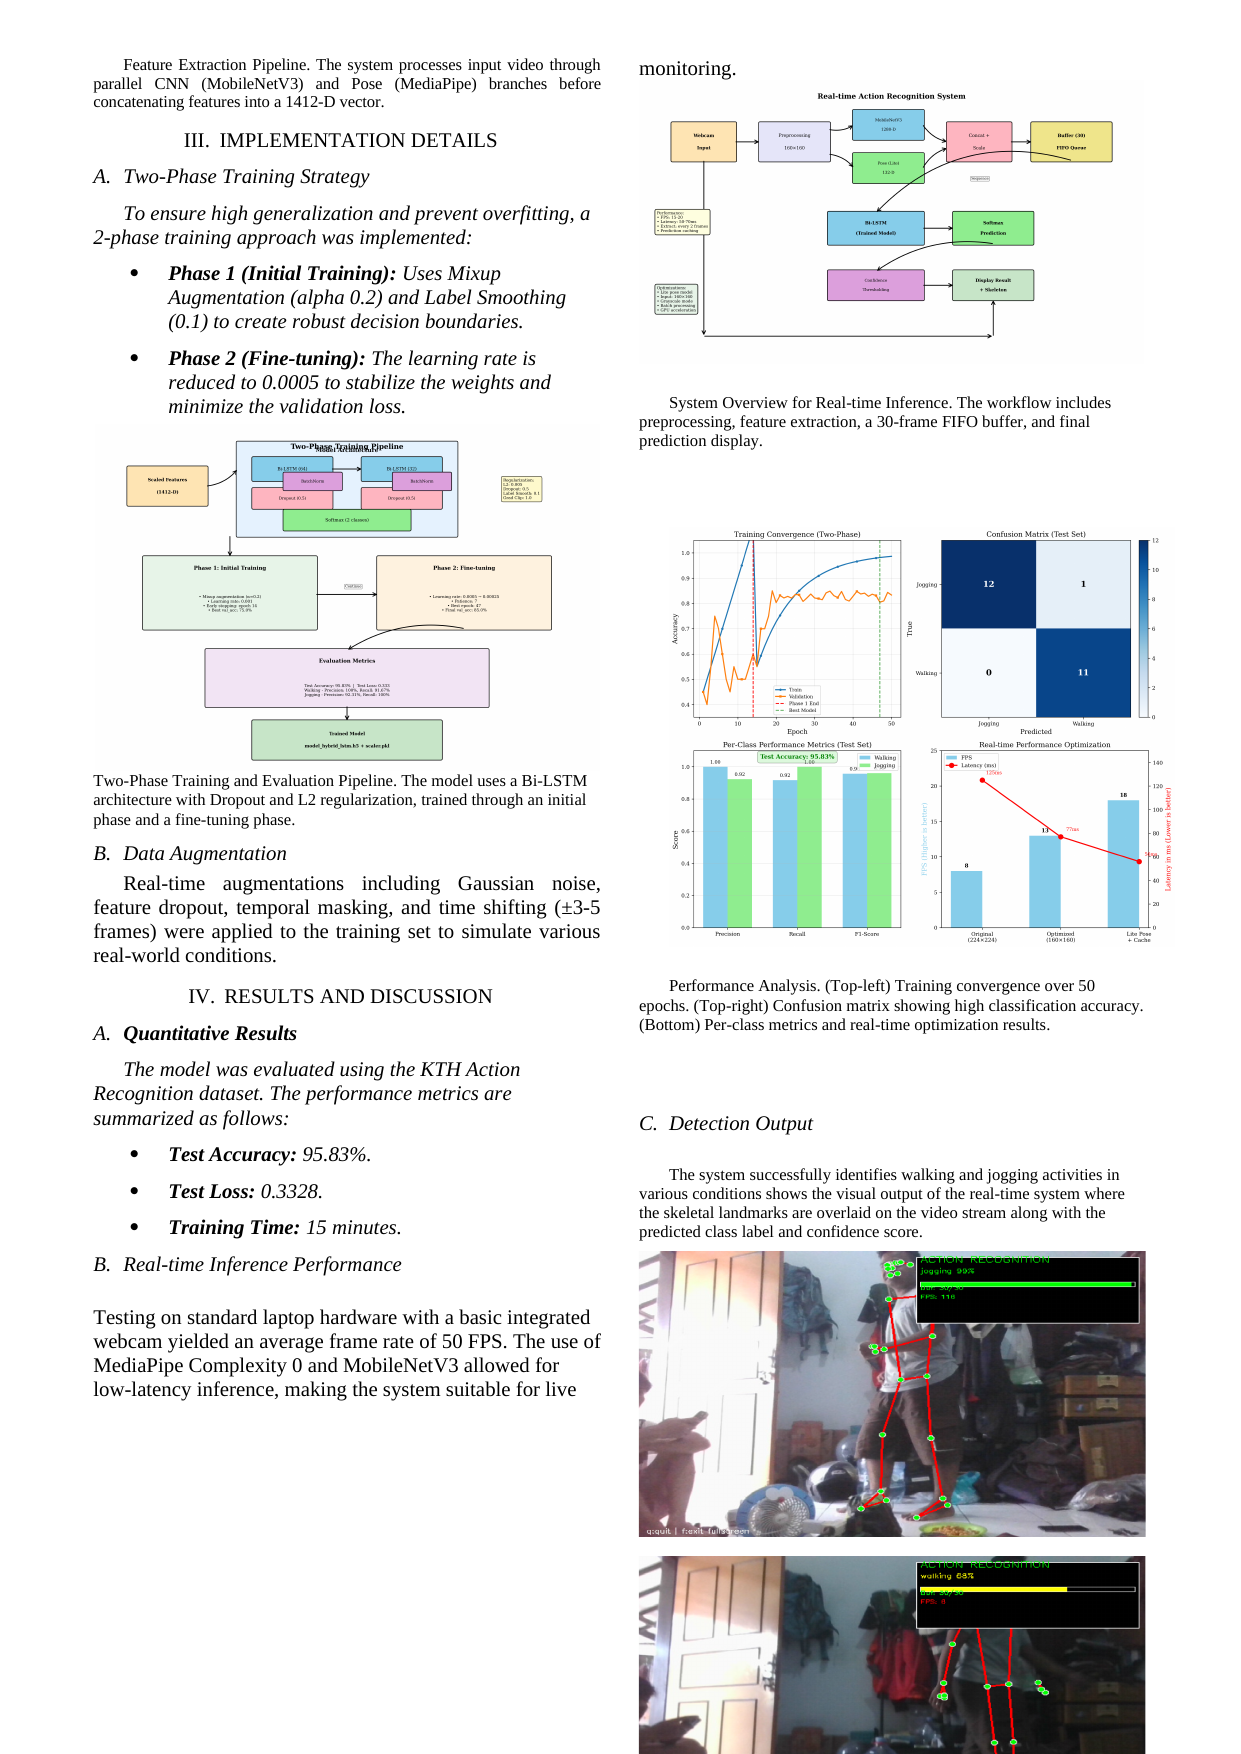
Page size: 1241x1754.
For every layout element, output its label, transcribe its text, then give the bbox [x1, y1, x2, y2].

picture [638, 80, 1145, 364]
subtitle Two-Phase Training Strategy [93, 164, 601, 188]
picture [94, 424, 600, 771]
subtitle IMPLEMENTATION DETAILS [93, 127, 601, 152]
text Real-time augmentations including Gaussian noise, feature dropout, temporal masking, and time shifting (±3-5 frames) were applied to the training set to simulate various real-world conditions. [93, 871, 601, 967]
text Testing on standard laptop hardware with a basic integrated webcam yielded an average frame rate of 50 FPS. The use of MediaPipe Complexity 0 and MobileNetV3 allowed for low-latency inference, making the system suitable for live monitoring. [93, 1305, 601, 1401]
subtitle RESULTS AND DISCUSSION [93, 984, 601, 1008]
subtitle Detection Output [639, 1111, 1147, 1135]
subtitle Test Loss: 0.3328. [131, 1178, 601, 1203]
subtitle Phase 2 (Fine-tuning): The learning rate is reduced to 0.0005 to stabilize the weights and minimize the validation loss. [131, 346, 601, 418]
subtitle Phase 1 (Initial Training): Uses Mixup Augmentation (alpha 0.2) and Label Smoothing (0.1) to create robust decision boundaries. [131, 261, 601, 333]
subtitle The model was evaluated using the KTH Action Recognition dataset. The performance metrics are summarized as follows: [93, 1057, 601, 1129]
picture [638, 1556, 1146, 1754]
subtitle Test Accuracy: 95.83%. [131, 1142, 601, 1166]
subtitle To ensure high generalization and prevent overfitting, a 2-phase training approach was implemented: [93, 201, 601, 249]
subtitle Real-time Inference Performance [93, 1252, 601, 1276]
picture [668, 527, 1175, 947]
subtitle Data Augmentation [93, 841, 601, 865]
subtitle Quantitative Results [93, 1021, 601, 1045]
text The system successfully identifies walking and jogging activities in various conditions shows the visual output of the real-time system where the skeletal landmarks are overlaid on the video stream along with the predicted class label and confidence score. [639, 1164, 1147, 1241]
subtitle Training Time: 15 minutes. [131, 1215, 601, 1239]
text Performance Analysis. (Top-left) Training convergence over 50 epochs. (Top-right) Confusion matrix showing high classification accuracy. (Bottom) Per-class metrics and real-time optimization results. [639, 976, 1147, 1034]
text Feature Extraction Pipeline. The system processes input video through parallel CNN (MobileNetV3) and Pose (MediaPipe) branches before concatenating features into a 1412-D vector. [93, 56, 601, 111]
text System Overview for Real-time Inference. The workflow includes preprocessing, feature extraction, a 30-frame FIFO buffer, and final prediction display. [639, 393, 1147, 450]
picture [638, 1251, 1146, 1537]
text Two-Phase Training and Evaluation Pipeline. The model uses a Bi-LSTM architecture with Dropout and L2 regularization, trained through an initial phase and a fine-tuning phase. [93, 771, 601, 828]
